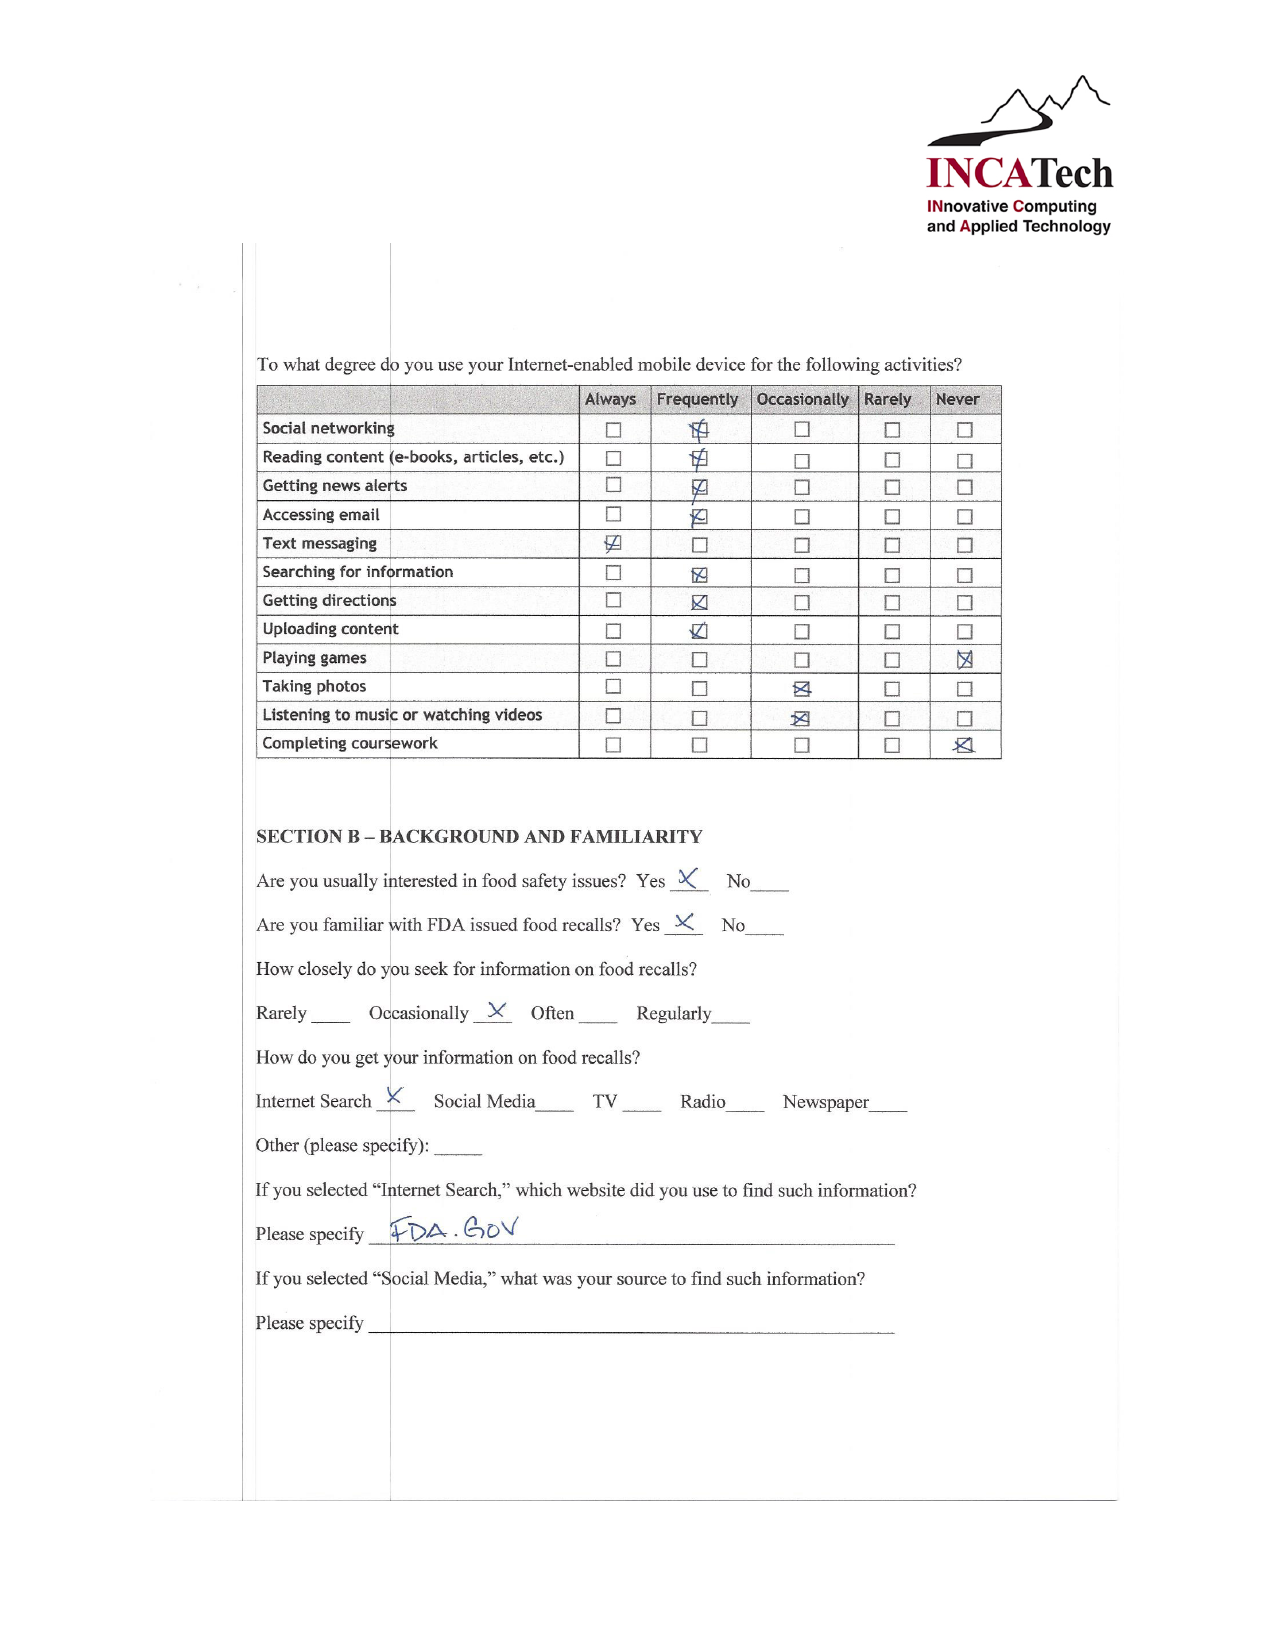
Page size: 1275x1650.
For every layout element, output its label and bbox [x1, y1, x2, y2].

picture [912, 75, 1125, 243]
